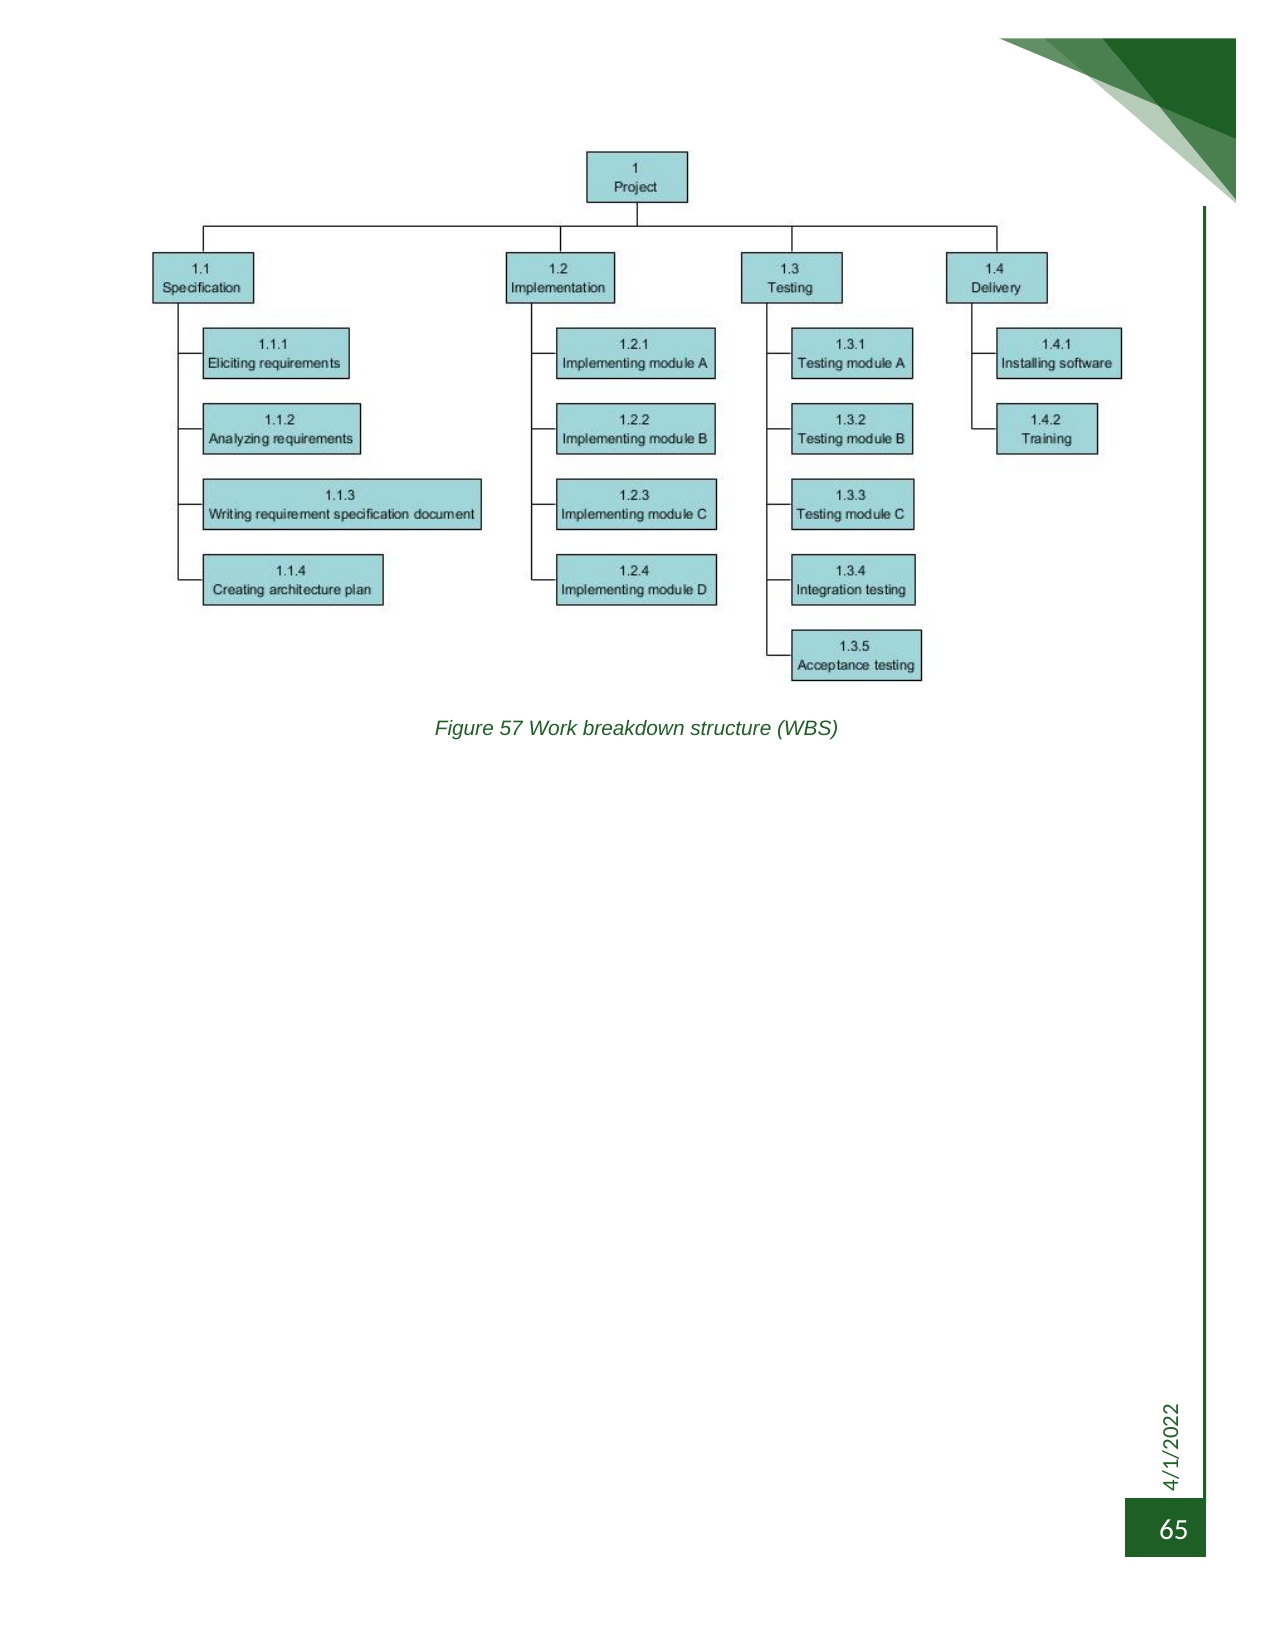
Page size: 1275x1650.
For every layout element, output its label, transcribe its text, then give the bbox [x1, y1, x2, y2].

picture [150, 38, 1236, 685]
text Figure 58 Work breakdown structure (WBS) [150, 715, 1125, 739]
